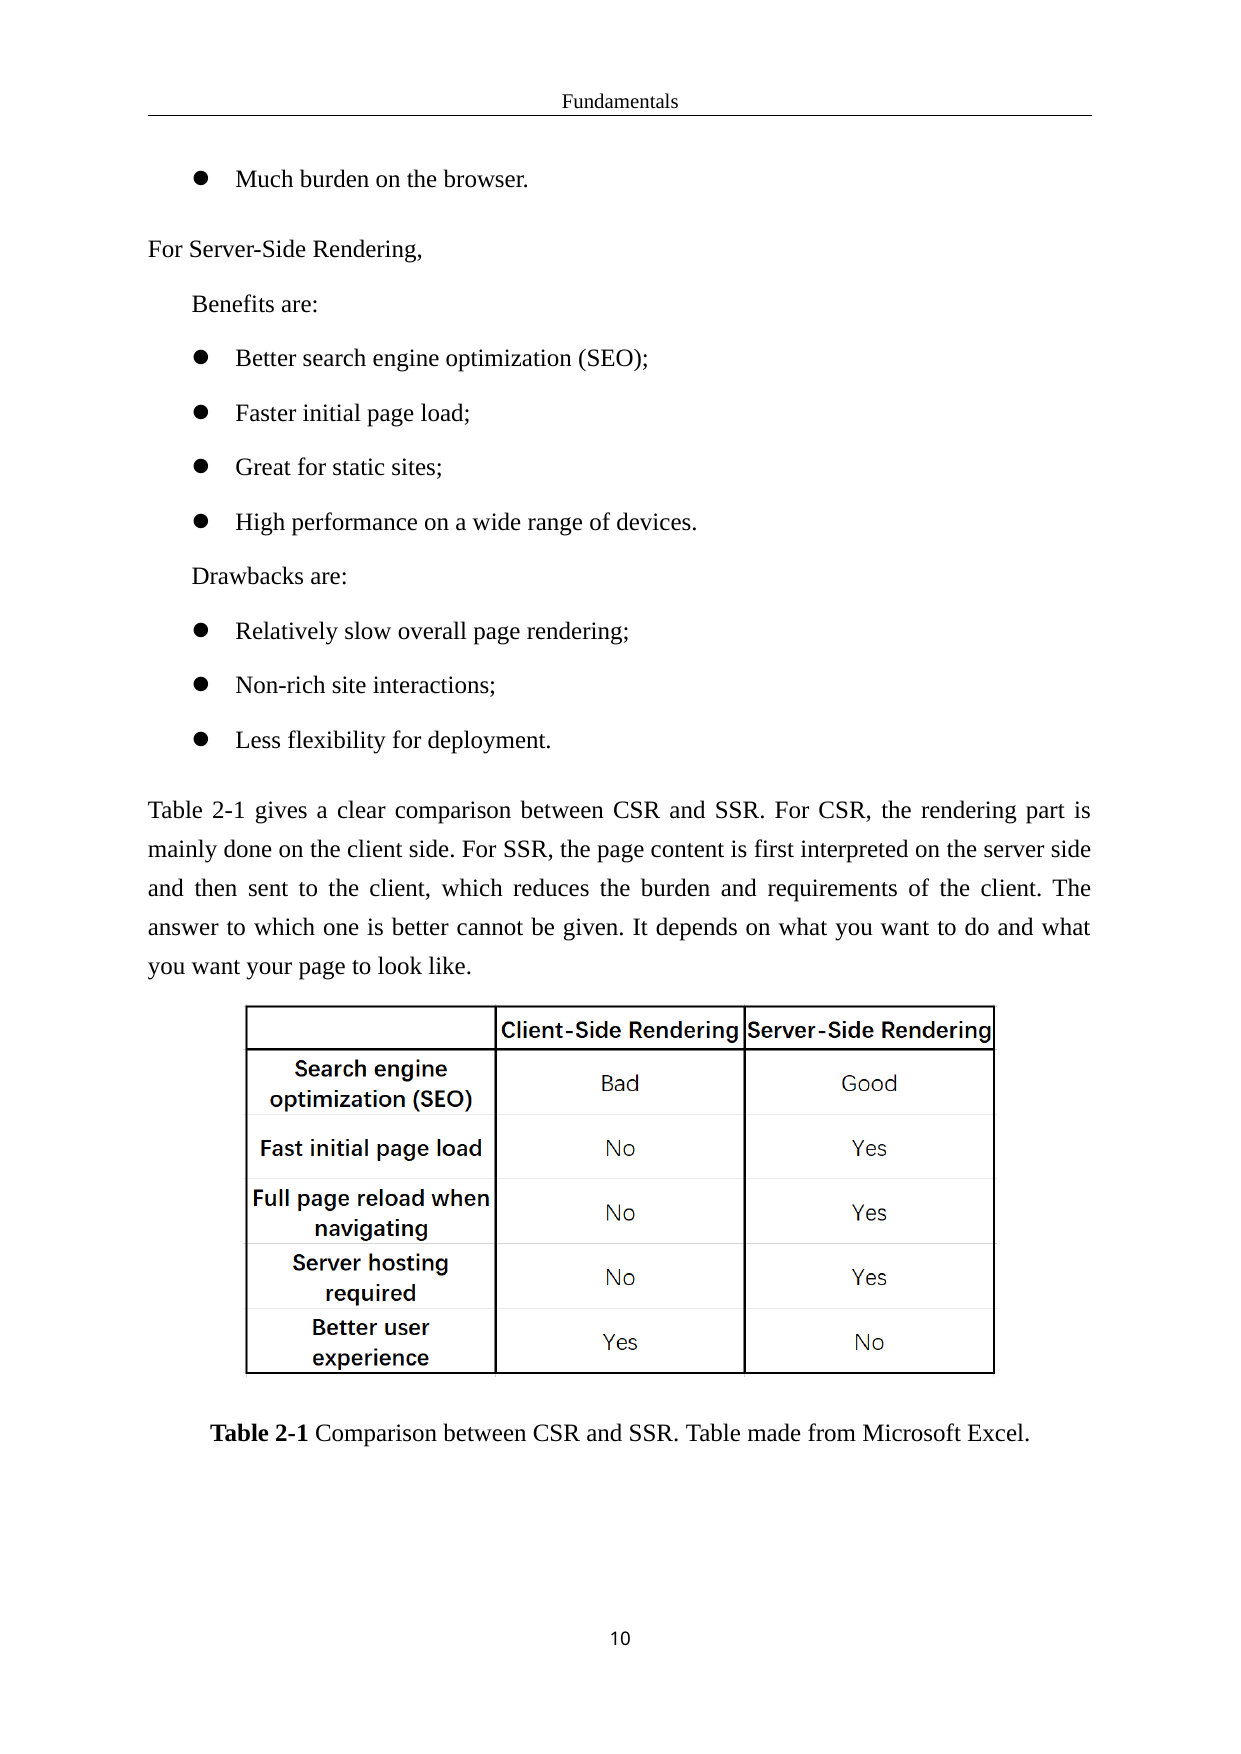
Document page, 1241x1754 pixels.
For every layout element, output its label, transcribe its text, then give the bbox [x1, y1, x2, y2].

list Great for static sites; [191, 451, 1092, 483]
text Table 2-1 Comparison between CSR and SSR. Table made from Microsoft Excel. [148, 1416, 1092, 1449]
text Table 2-1 gives a clear comparison between CSR and SSR. For CSR, the rendering part is mainly done on the client side. For SSR, the page content is first interpreted on the server side and then sent to the client, which reduces the burden and requirements of the client. The answer to which one is better cannot be given. It depends on what you want to do and what you want your page to look like. [148, 794, 1092, 982]
picture [243, 1004, 998, 1377]
text Drawbacks are: [148, 559, 1092, 592]
list Much burden on the browser. [191, 162, 1092, 194]
list Faster initial page load; [191, 396, 1092, 429]
list Non-rich site interactions; [191, 668, 1092, 701]
list Less flexibility for deployment. [191, 723, 1092, 756]
text Benefits are: [148, 287, 1092, 320]
list High performance on a wide range of devices. [191, 505, 1092, 538]
list Better search engine optimization (SEO); [191, 342, 1092, 374]
text For Server-Side Rendering, [148, 233, 1092, 265]
list Relatively slow overall page rendering; [191, 614, 1092, 647]
